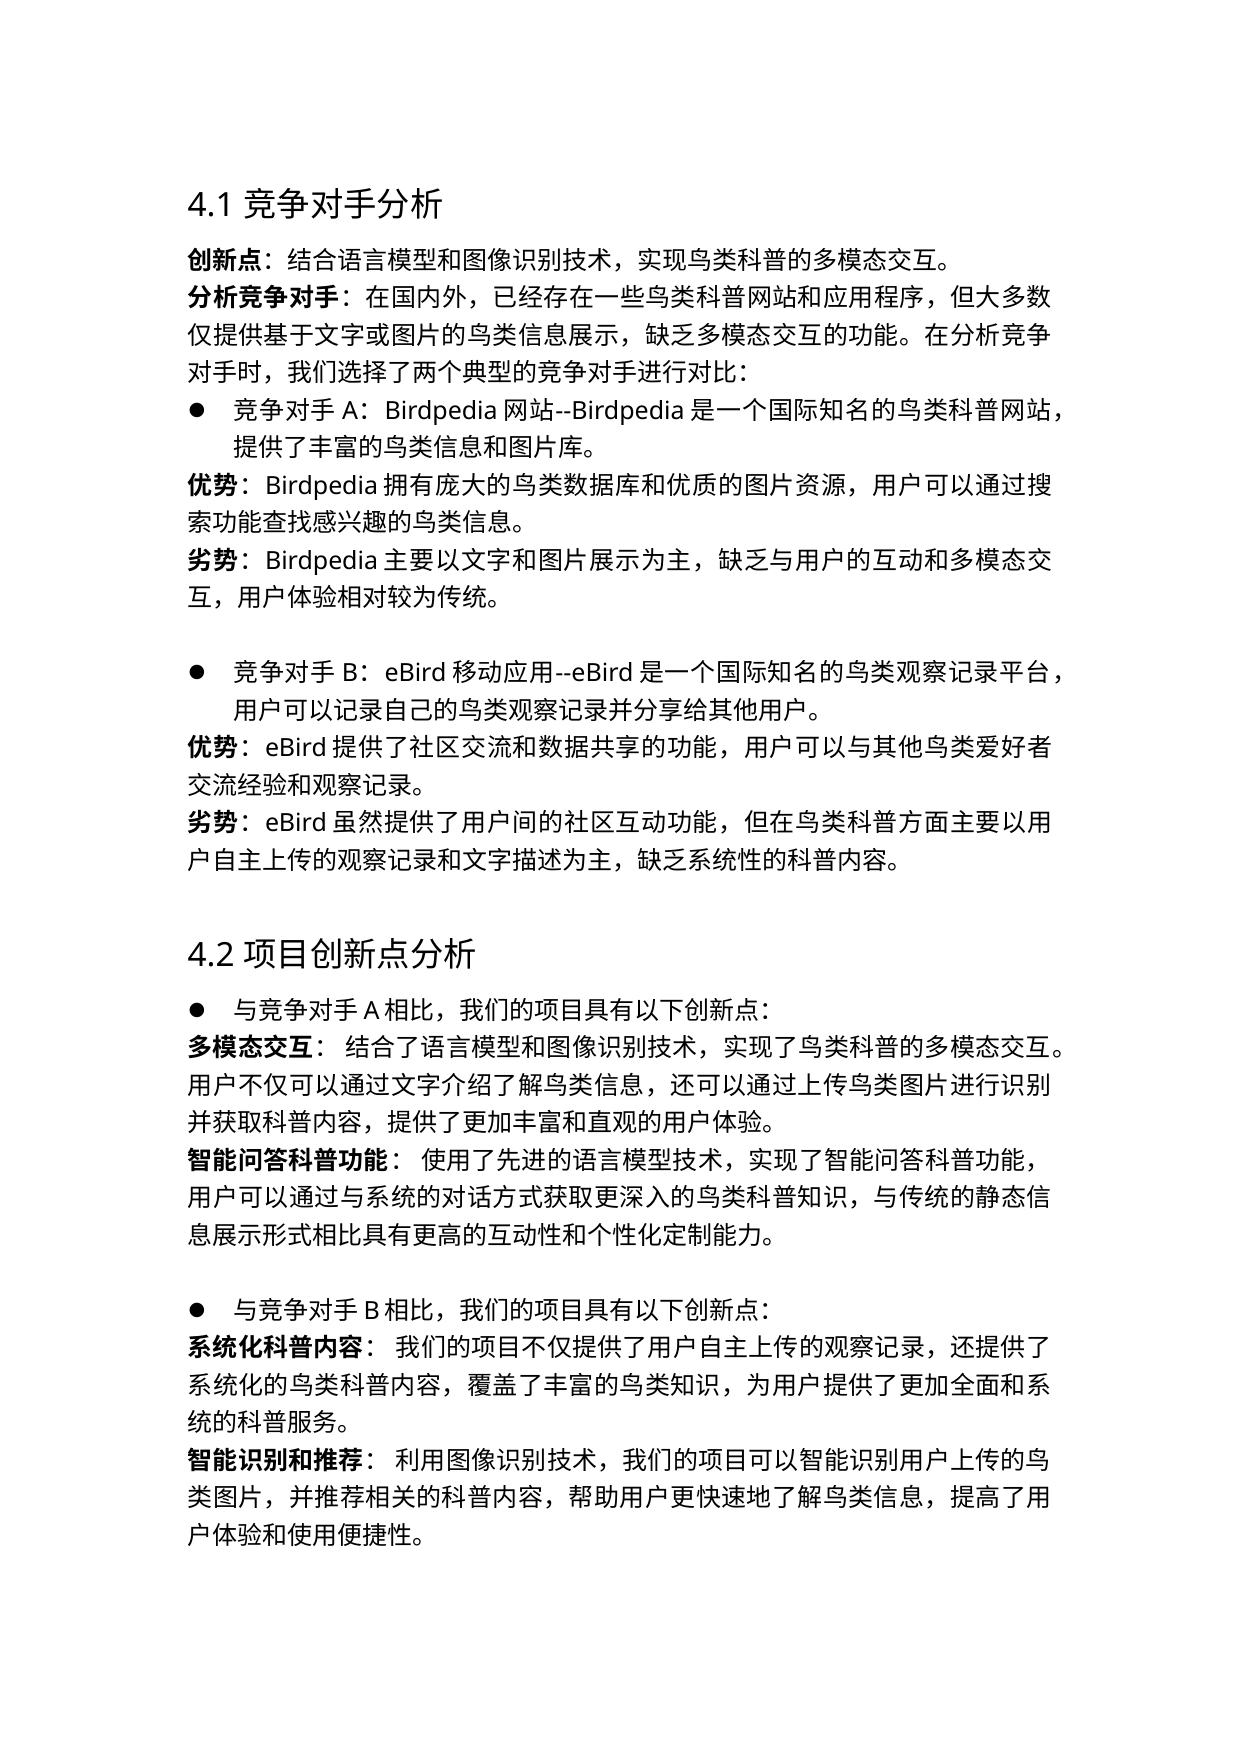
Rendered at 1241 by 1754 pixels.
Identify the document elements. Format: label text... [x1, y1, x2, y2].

list 竞争对手B：eBird移动应用--eBird是一个国际知名的鸟类观察记录平台，用户可以记录自己的鸟类观察记录并分享给其他用户。 [187, 652, 1053, 727]
list 竞争对手A：Birdpedia网站--Birdpedia是一个国际知名的鸟类科普网站，提供了丰富的鸟类信息和图片库。 [187, 389, 1053, 464]
list 与竞争对手B相比，我们的项目具有以下创新点： [187, 1289, 1053, 1327]
text 优势：eBird提供了社区交流和数据共享的功能，用户可以与其他鸟类爱好者交流经验和观察记录。 [187, 727, 1053, 802]
text 劣势：eBird虽然提供了用户间的社区互动功能，但在鸟类科普方面主要以用户自主上传的观察记录和文字描述为主，缺乏系统性的科普内容。 [187, 802, 1053, 877]
text 4.2 项目创新点分析 [187, 914, 1053, 989]
text 优势：Birdpedia拥有庞大的鸟类数据库和优质的图片资源，用户可以通过搜索功能查找感兴趣的鸟类信息。 [187, 464, 1053, 539]
text 劣势：Birdpedia主要以文字和图片展示为主，缺乏与用户的互动和多模态交互，用户体验相对较为传统。 [187, 539, 1053, 614]
text 4.1 竞争对手分析 [187, 164, 1053, 239]
text 分析竞争对手：在国内外，已经存在一些鸟类科普网站和应用程序，但大多数仅提供基于文字或图片的鸟类信息展示，缺乏多模态交互的功能。在分析竞争对手时，我们选择了两个典型的竞争对手进行对比： [187, 277, 1053, 389]
text 智能问答科普功能： 使用了先进的语言模型技术，实现了智能问答科普功能，用户可以通过与系统的对话方式获取更深入的鸟类科普知识，与传统的静态信息展示形式相比具有更高的互动性和个性化定制能力。 [187, 1139, 1053, 1252]
text 多模态交互： 结合了语言模型和图像识别技术，实现了鸟类科普的多模态交互。用户不仅可以通过文字介绍了解鸟类信息，还可以通过上传鸟类图片进行识别并获取科普内容，提供了更加丰富和直观的用户体验。 [187, 1027, 1053, 1139]
text 创新点：结合语言模型和图像识别技术，实现鸟类科普的多模态交互。 [187, 239, 1053, 277]
text 智能识别和推荐： 利用图像识别技术，我们的项目可以智能识别用户上传的鸟类图片，并推荐相关的科普内容，帮助用户更快速地了解鸟类信息，提高了用户体验和使用便捷性。 [187, 1439, 1053, 1552]
text 系统化科普内容： 我们的项目不仅提供了用户自主上传的观察记录，还提供了系统化的鸟类科普内容，覆盖了丰富的鸟类知识，为用户提供了更加全面和系统的科普服务。 [187, 1327, 1053, 1439]
list 与竞争对手A相比，我们的项目具有以下创新点： [187, 989, 1053, 1027]
